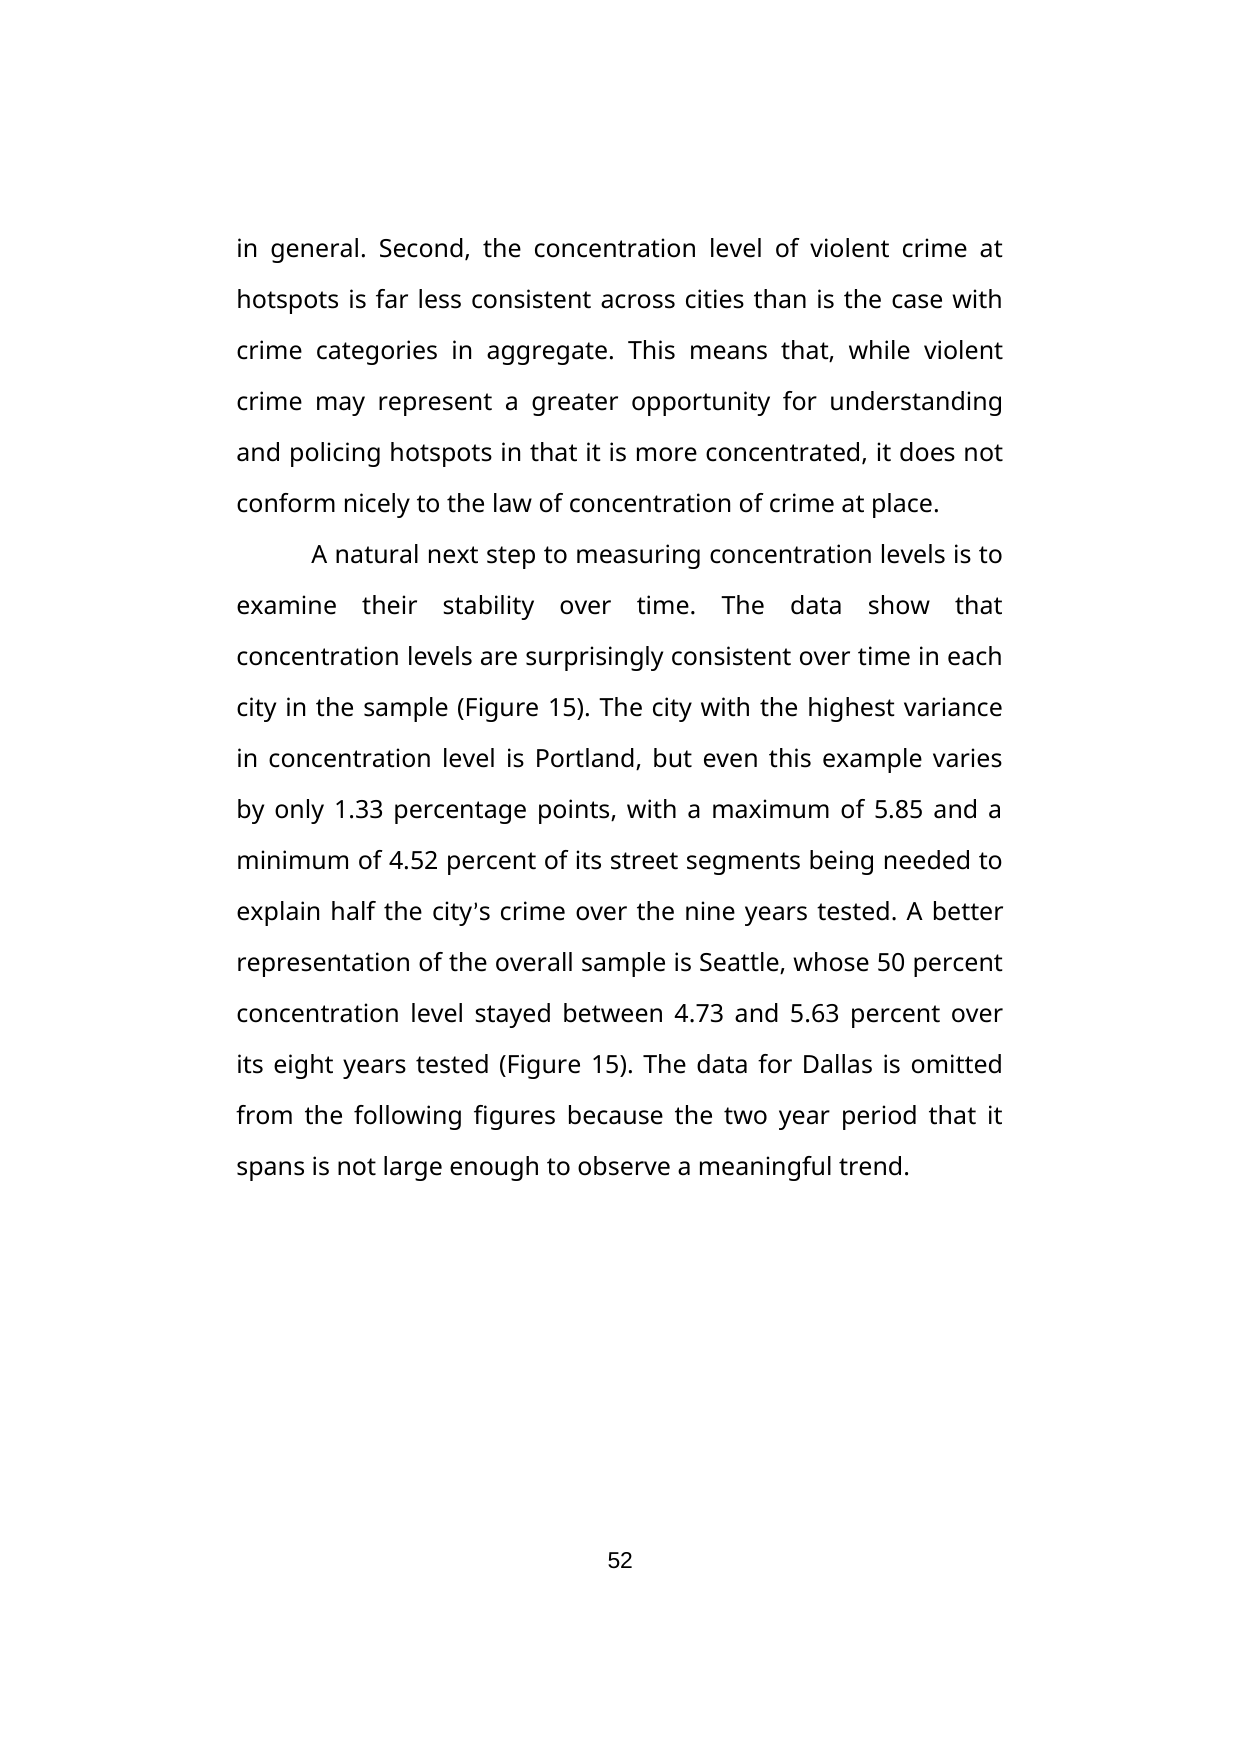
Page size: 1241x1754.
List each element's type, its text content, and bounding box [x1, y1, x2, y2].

text A natural next step to measuring concentration levels is to examine their stability over time. The data show that concentration levels are surprisingly consistent over time in each city in the sample (Figure 15). The city with the highest variance in concentration level is Portland, but even this example varies by only 1.33 percentage points, with a maximum of 5.85 and a minimum of 4.52 percent of its street segments being needed to explain half the city’s crime over the nine years tested. A better representation of the overall sample is Seattle, whose 50 percent concentration level stayed between 4.73 and 5.63 percent over its eight years tested (Figure 15). The data for Dallas is omitted from the following figures because the two year period that it spans is not large enough to observe a meaningful trend. [236, 537, 1004, 1183]
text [236, 230, 1004, 519]
